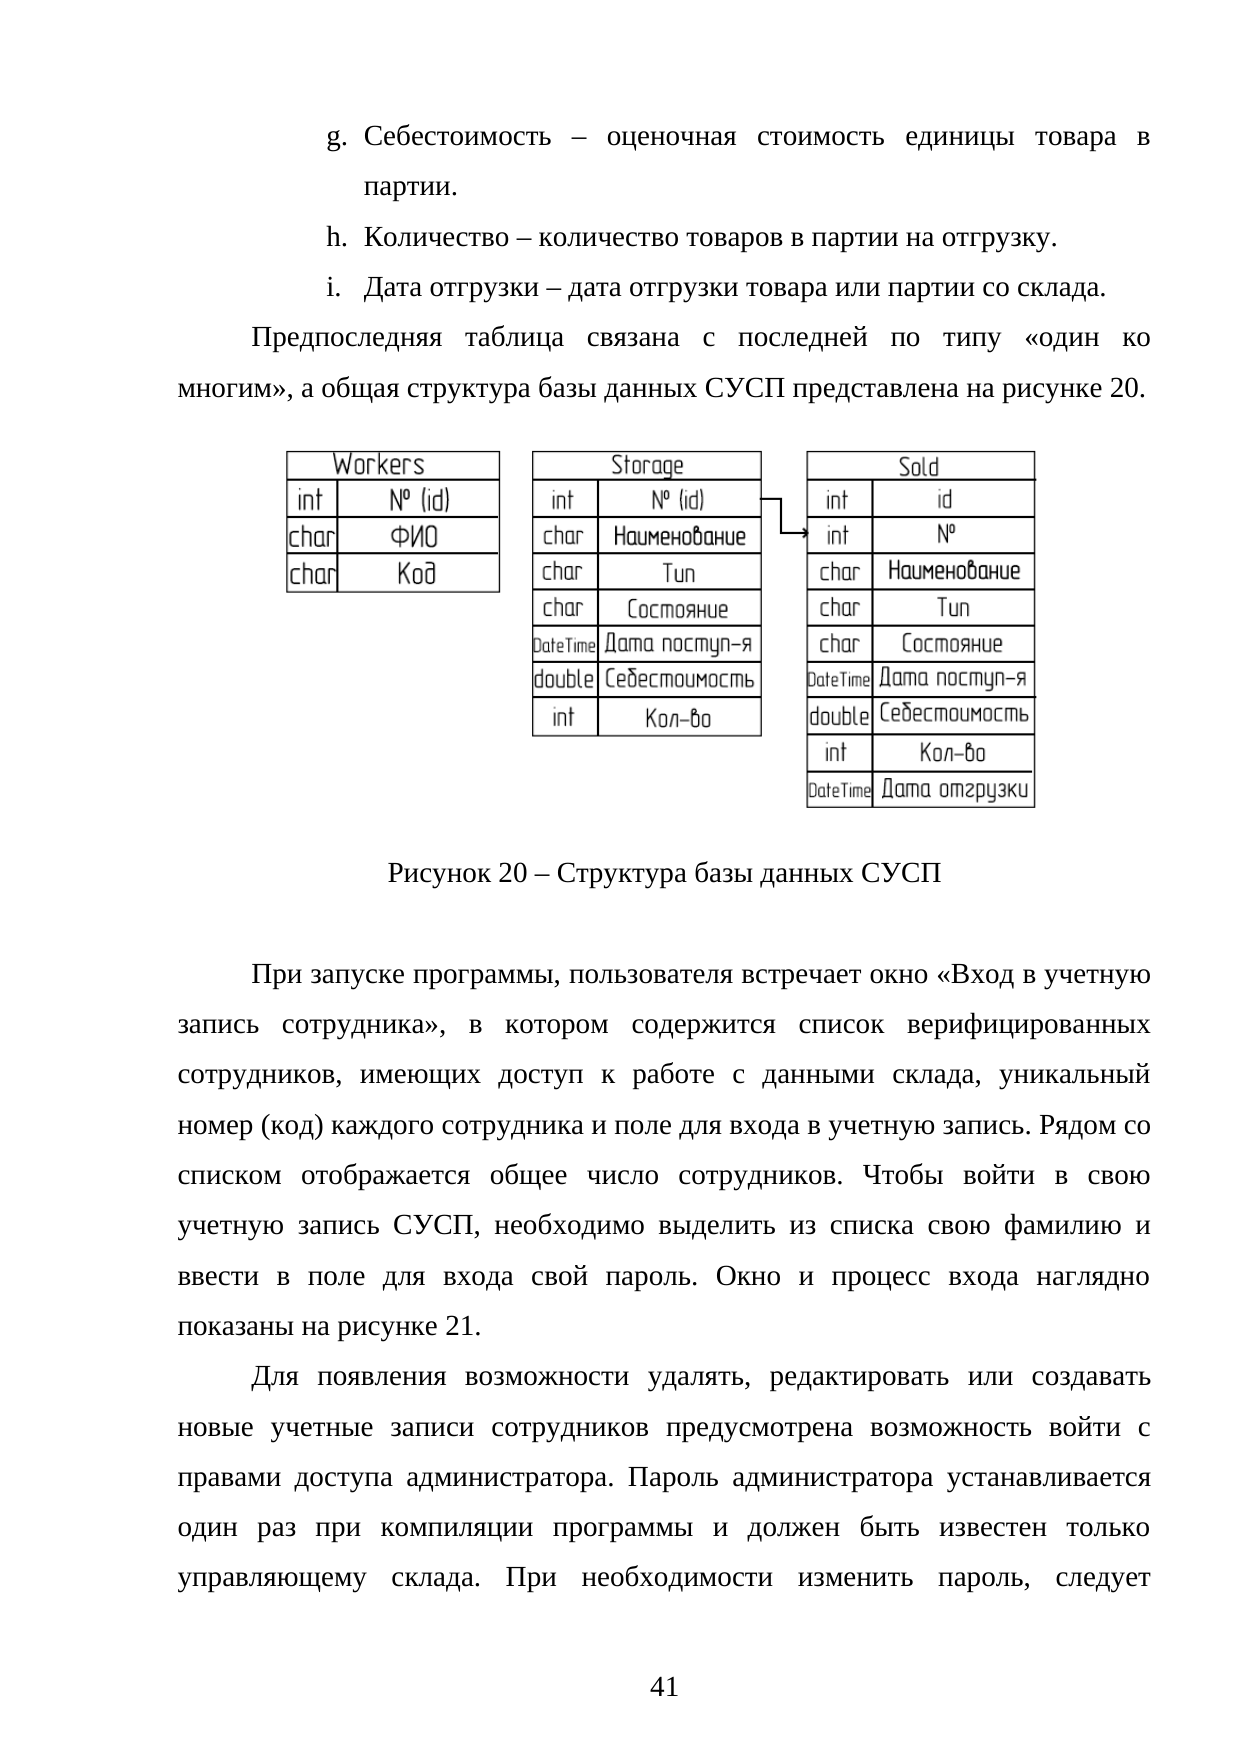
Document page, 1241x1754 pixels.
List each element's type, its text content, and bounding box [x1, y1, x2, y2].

list Себестоимость – оценочная стоимость единицы товара в партии. [326, 118, 1152, 202]
list Дата отгрузки – дата отгрузки товара или партии со склада. [326, 269, 1152, 303]
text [177, 1358, 1152, 1593]
text При запуске программы, пользователя встречает окно «Вход в учетную запись сотрудника», в котором содержится список верифицированных сотрудников, имеющих доступ к работе с данными склада, уникальный номер (код) каждого сотрудника и поле для входа в учетную запись. Рядом со списком отображается общее число сотрудников. Чтобы войти в свою учетную запись СУСП, необходимо выделить из списка свою фамилию и ввести в поле для входа свой пароль. Окно и процесс входа наглядно показаны на рисунке 21. [177, 956, 1152, 1342]
text Рисунок 20 – Структура базы данных СУСП [177, 855, 1152, 889]
list Количество – количество товаров в партии на отгрузку. [326, 219, 1152, 252]
picture [282, 420, 1047, 842]
text Предпоследняя таблица связана с последней по типу «один ко многим», а общая структура базы данных СУСП представлена на рисунке 20. [177, 319, 1152, 403]
